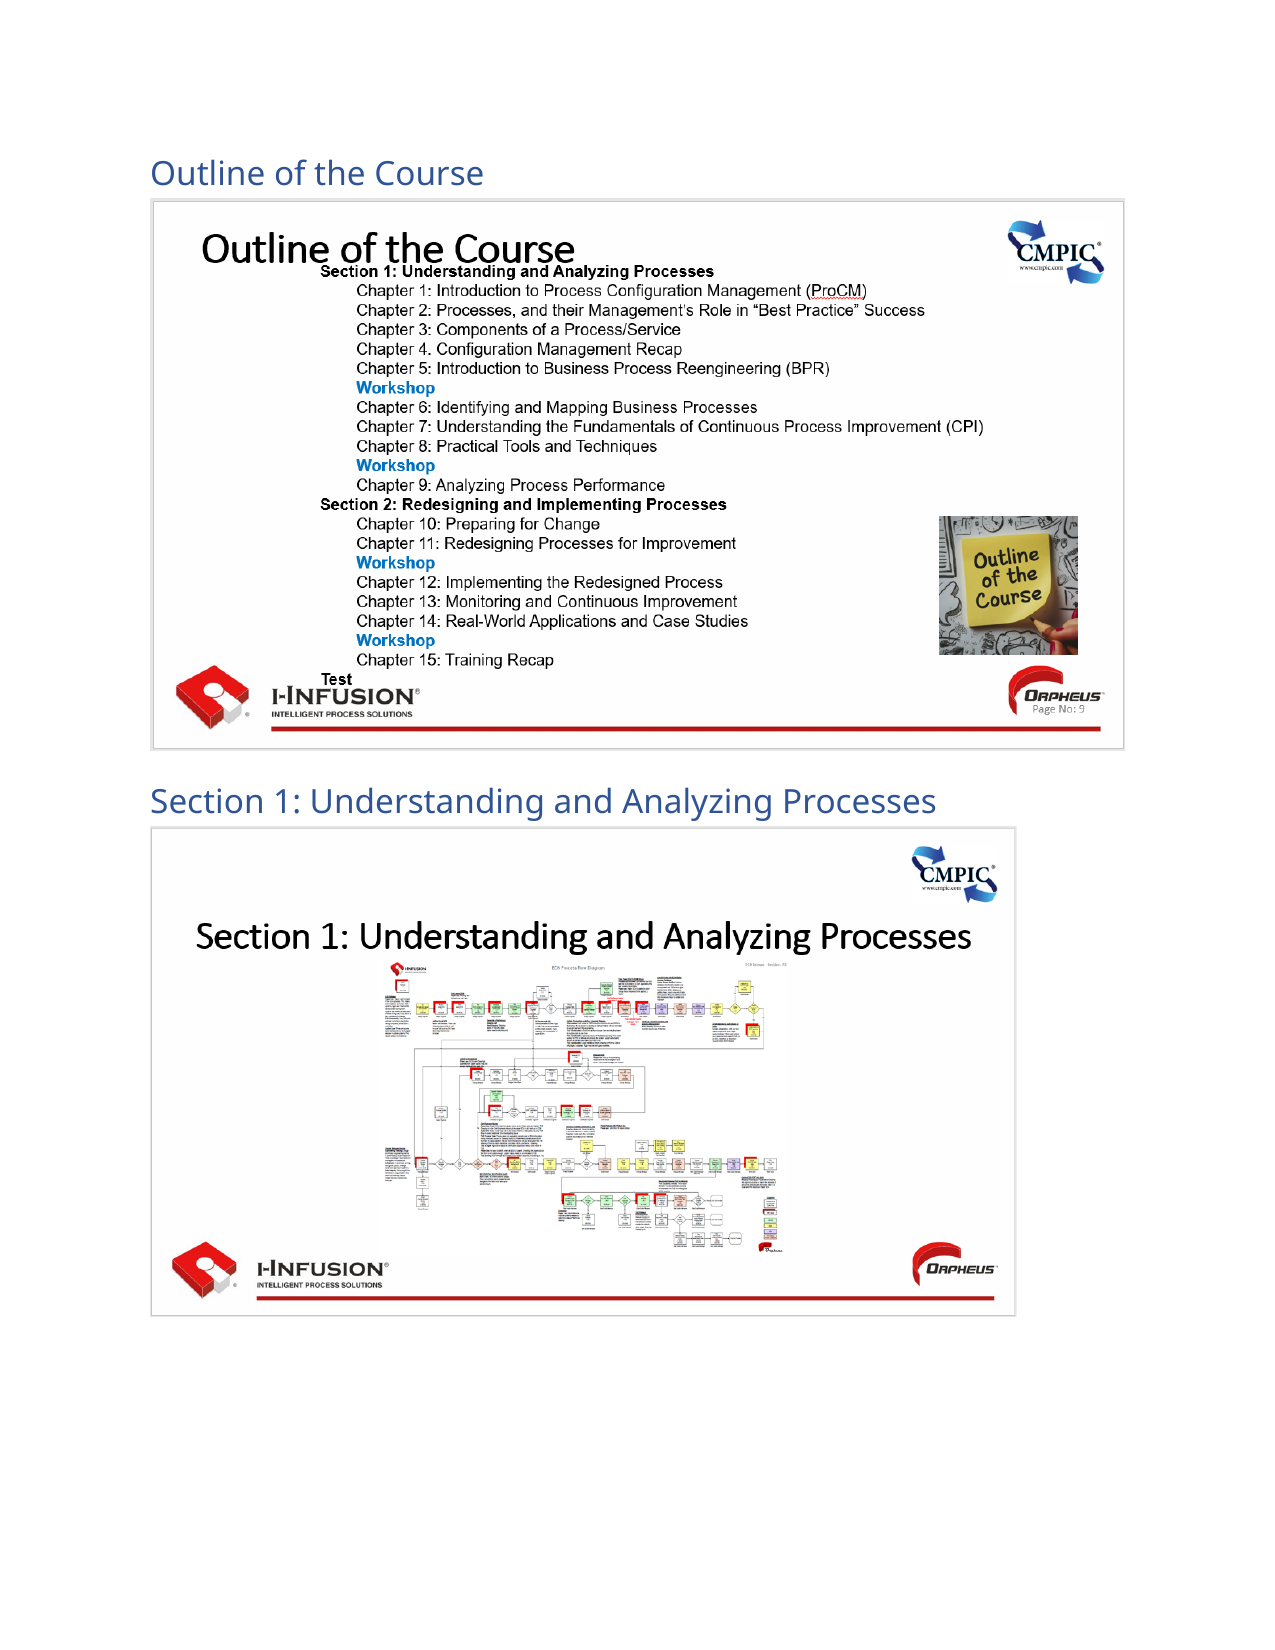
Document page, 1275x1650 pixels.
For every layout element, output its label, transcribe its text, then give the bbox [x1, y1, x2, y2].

picture [150, 826, 1017, 1317]
subtitle Outline of the Course [150, 150, 1125, 195]
subtitle Section 1: Understanding and Analyzing Processes [150, 777, 1125, 823]
picture [150, 198, 1125, 751]
